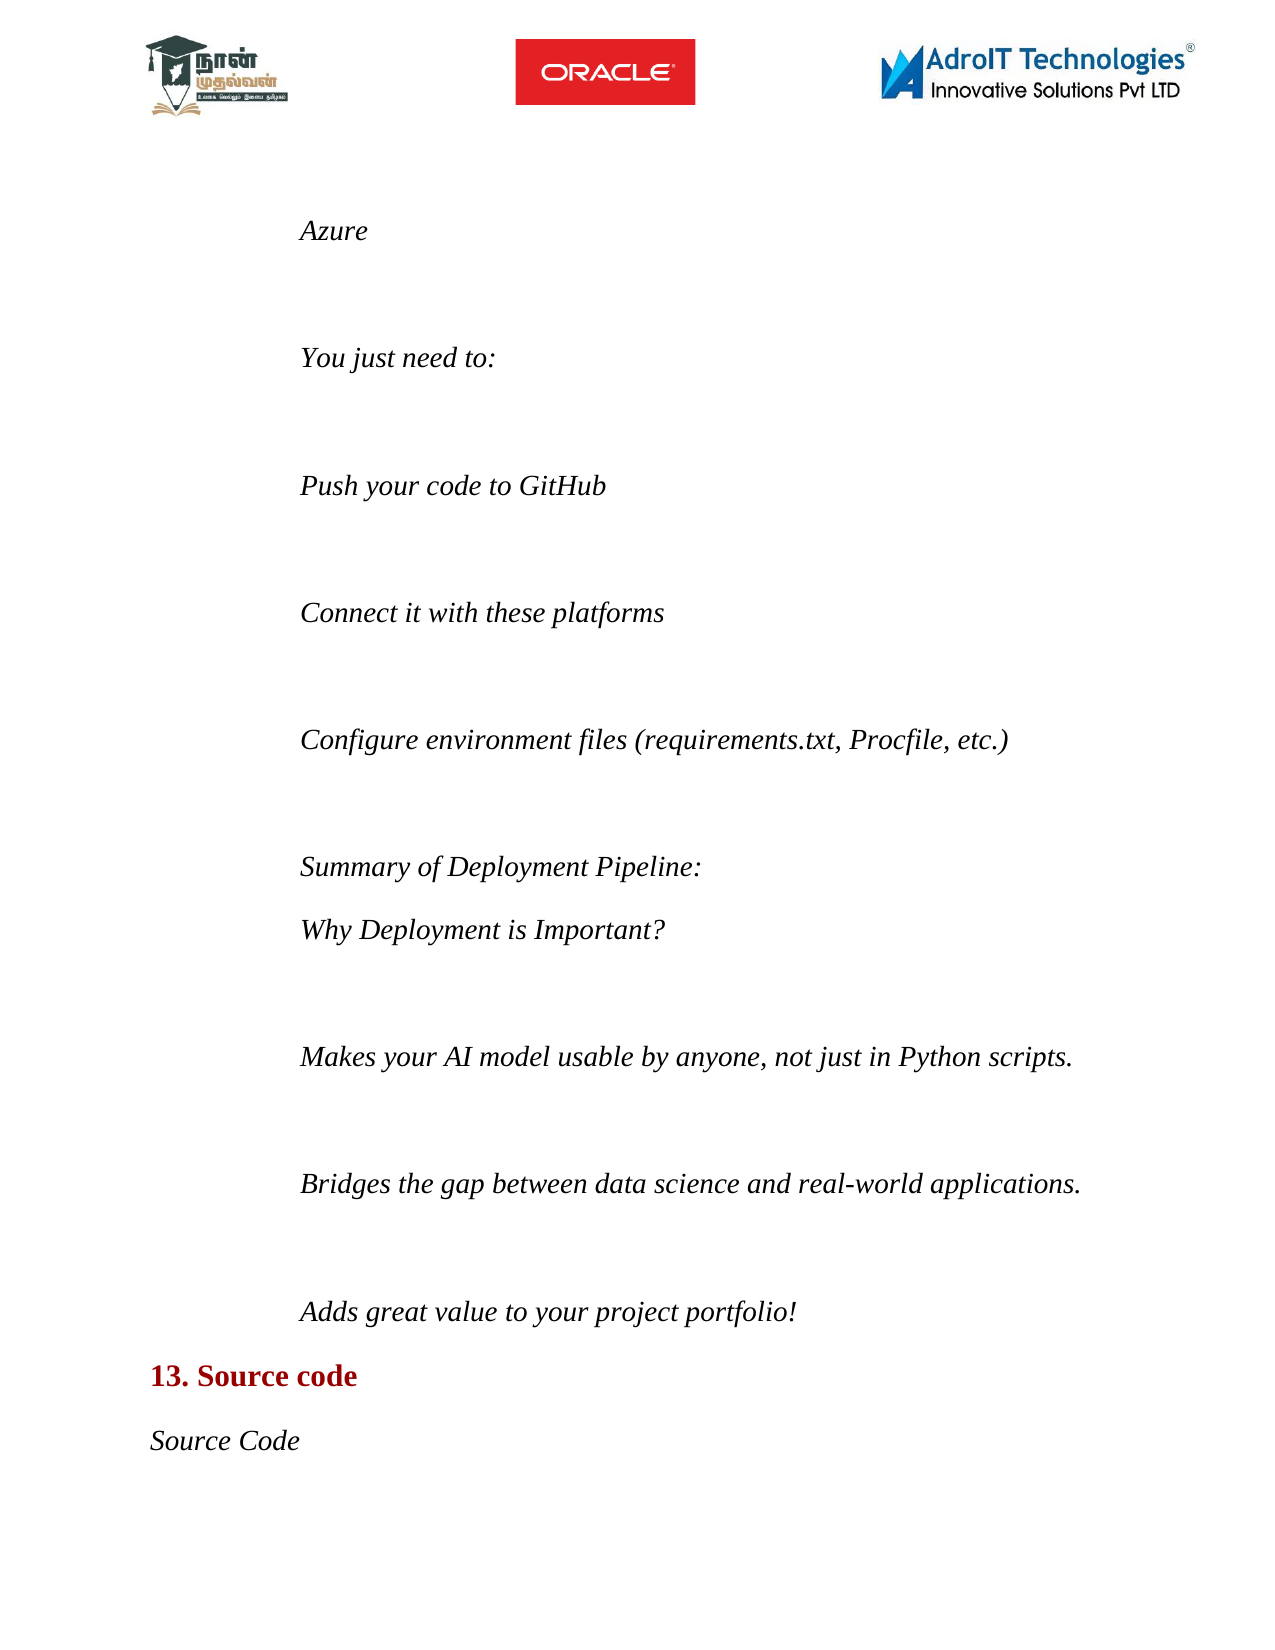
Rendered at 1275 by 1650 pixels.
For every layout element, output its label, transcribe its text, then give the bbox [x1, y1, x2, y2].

text Push your code to GitHub [300, 468, 1125, 501]
text Azure [300, 213, 1125, 247]
picture [515, 39, 696, 105]
text Source Code [150, 1423, 1125, 1457]
text Makes your AI model usable by anyone, not just in Python scripts. [300, 1039, 1125, 1073]
text Bridges the gap between data science and real-world applications. [300, 1167, 1125, 1200]
text Configure environment files (requirements.txt, Procfile, etc.) [300, 722, 1125, 755]
text Connect it with these platforms [300, 595, 1125, 628]
text Adds great value to your project portfolio! [300, 1294, 1125, 1327]
picture [140, 31, 290, 119]
text Summary of Deployment Pipeline: [300, 849, 1125, 882]
text You just need to: [300, 341, 1125, 374]
picture [878, 39, 1197, 105]
text Why Deployment is Important? [300, 912, 1125, 946]
text 13. Source code [150, 1357, 1125, 1393]
